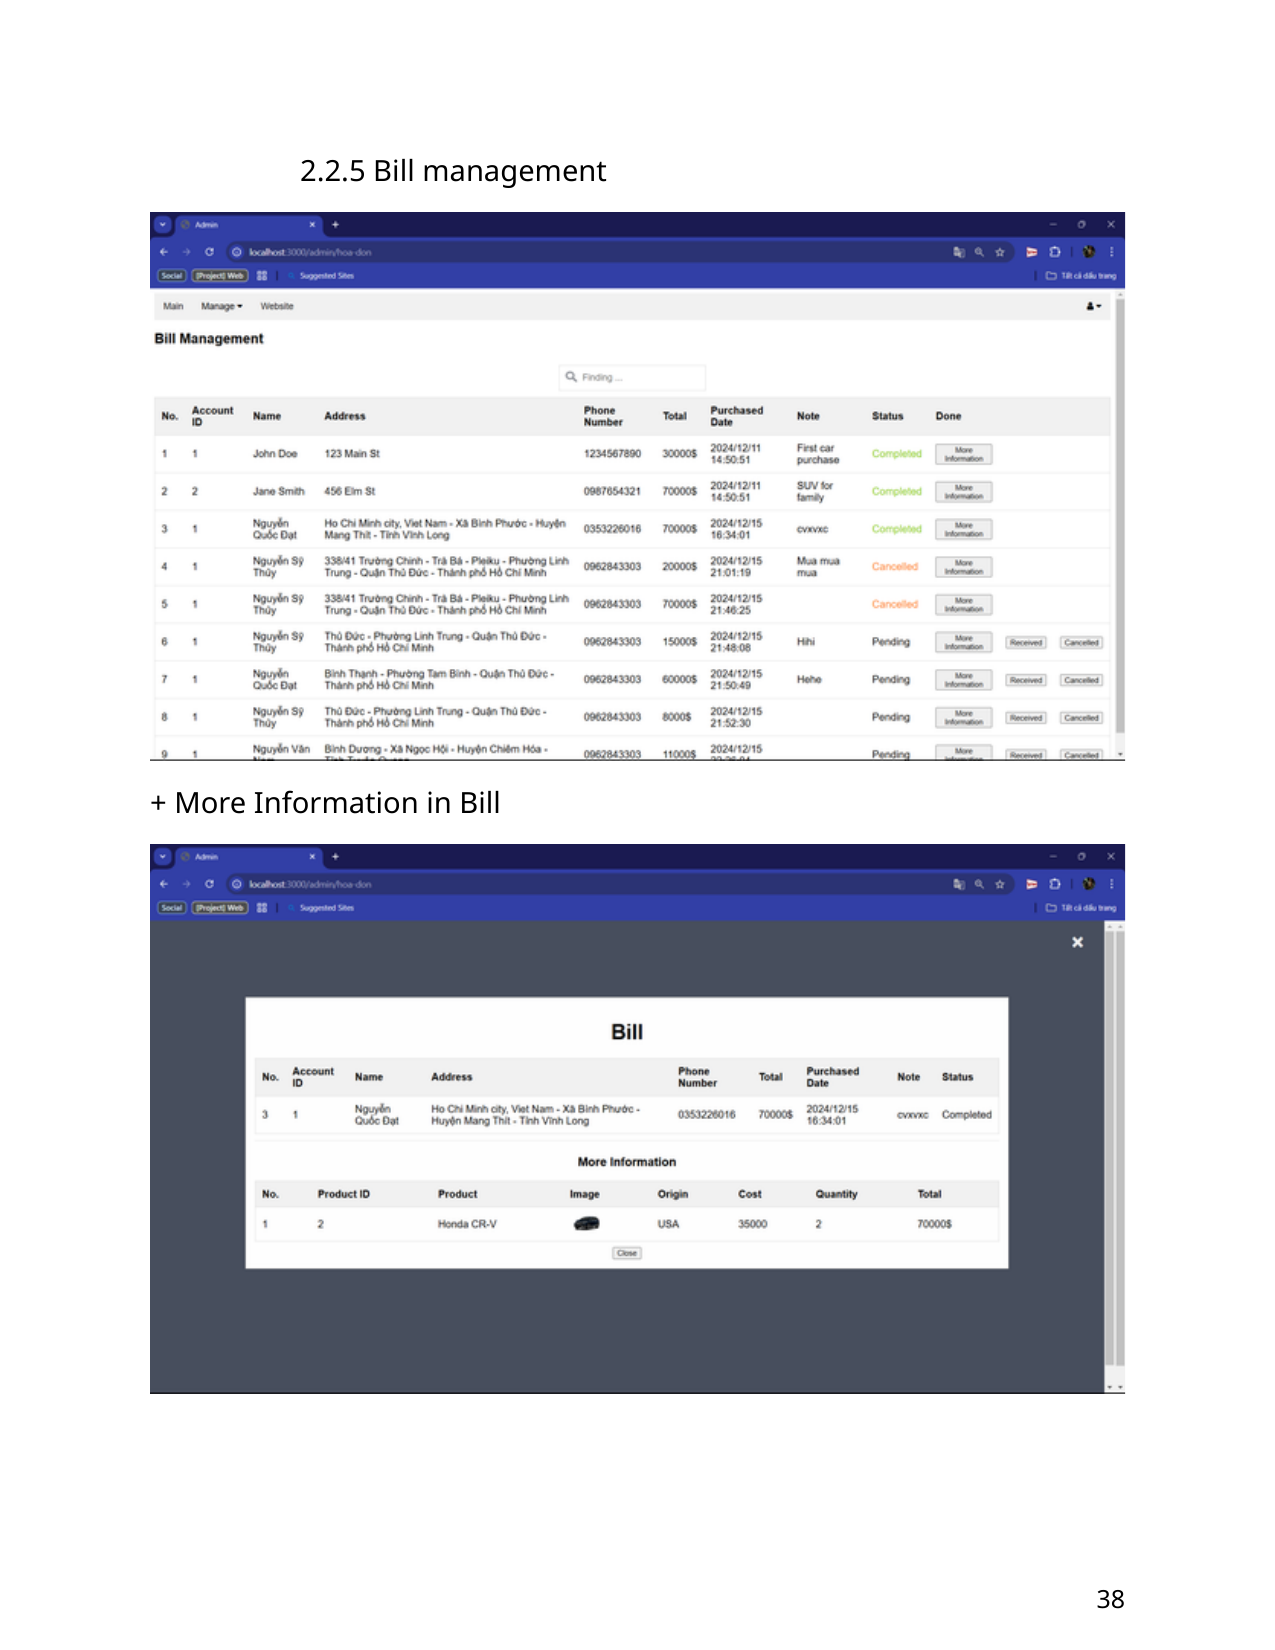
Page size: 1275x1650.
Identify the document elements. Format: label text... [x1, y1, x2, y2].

text 2.2.5 Bill management [225, 150, 1125, 190]
text + More Information in Bill [150, 782, 1125, 822]
picture [150, 844, 1125, 1394]
picture [150, 212, 1125, 761]
